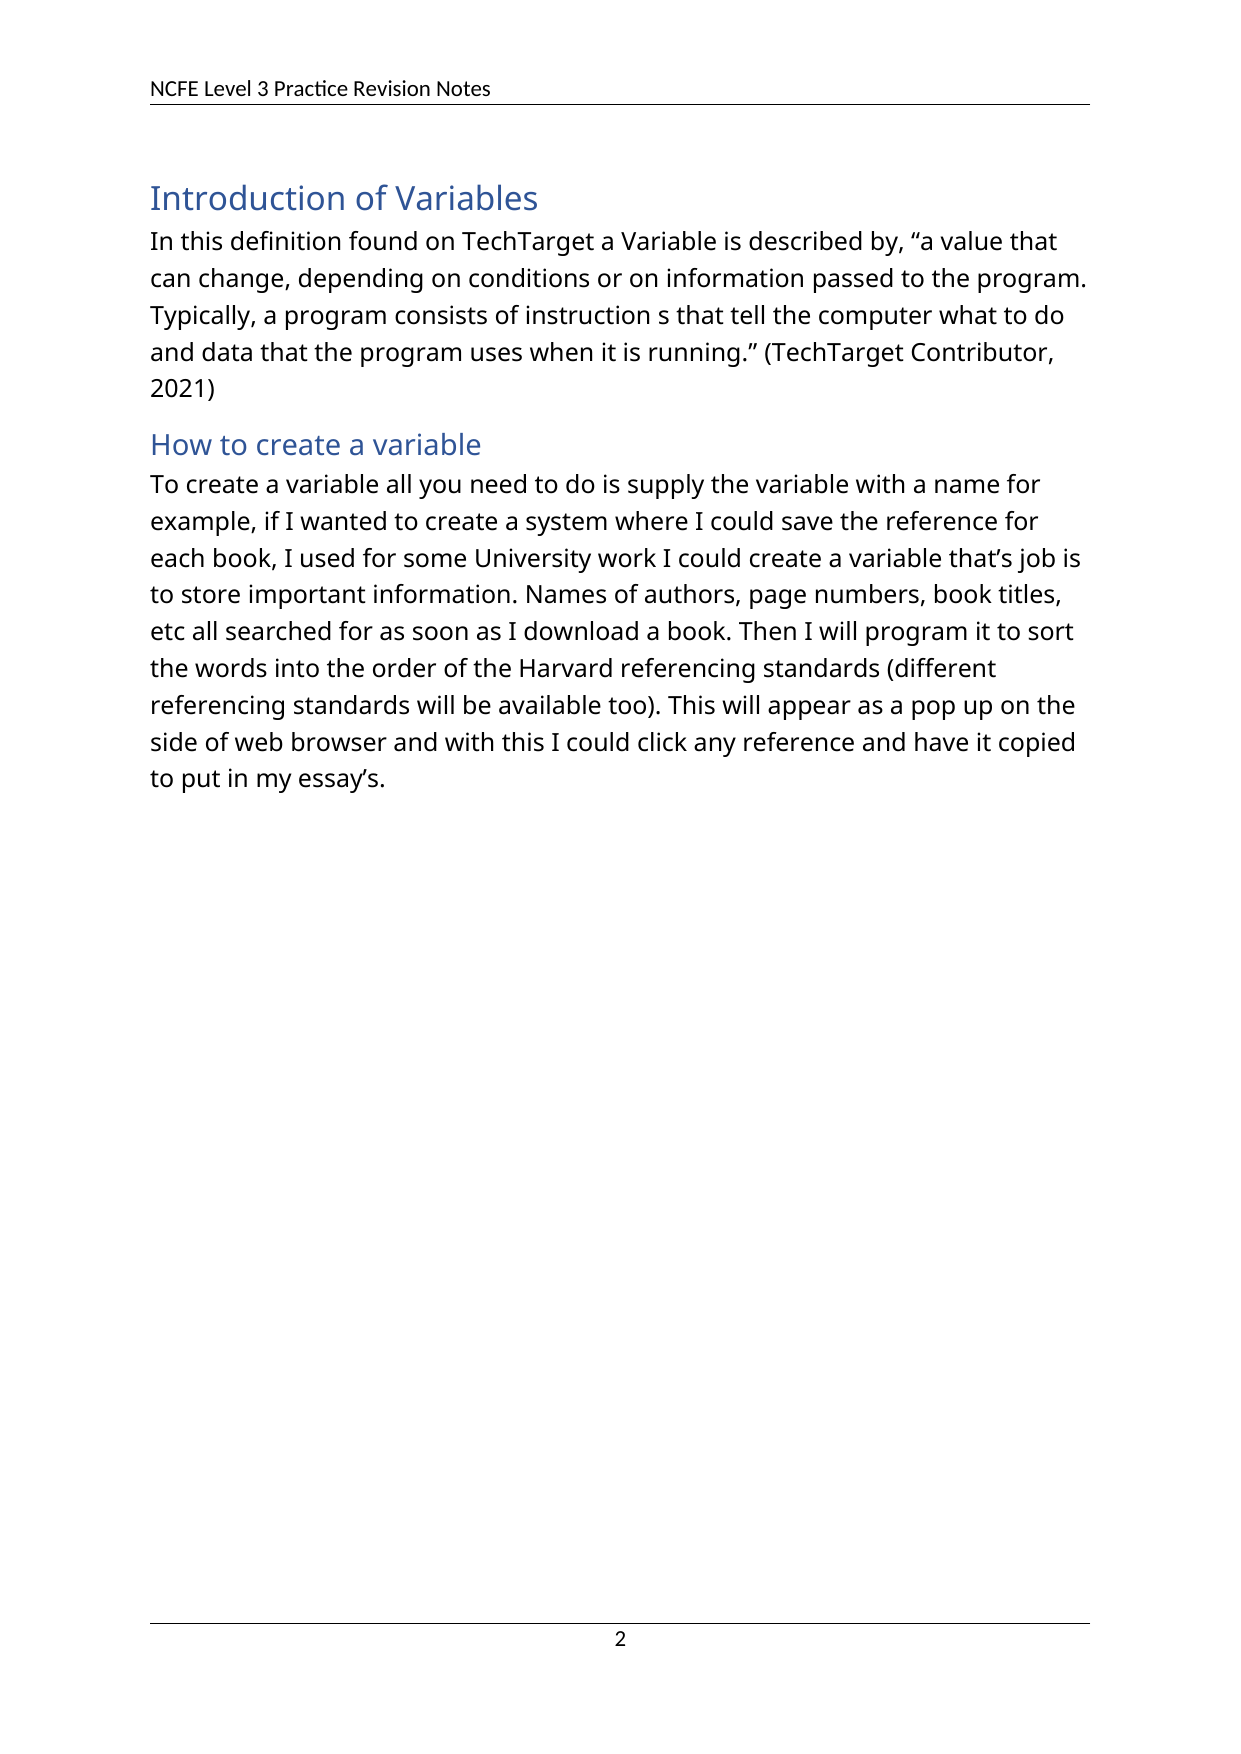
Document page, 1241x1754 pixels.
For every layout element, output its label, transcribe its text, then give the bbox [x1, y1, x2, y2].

text To create a variable all you need to do is supply the variable with a name for example, if I wanted to create a system where I could save the reference for each book, I used for some University work I could create a variable that’s job is to store important information. Names of authors, page numbers, book titles, etc all searched for as soon as I download a book. Then I will program it to sort the words into the order of the Harvard referencing standards (different referencing standards will be available too). This will appear as a pop up on the side of web browser and with this I could click any reference and have it copied to put in my essay’s. [150, 467, 1090, 795]
text In this definition found on TechTarget a Variable is described by, “a value that can change, depending on conditions or on information passed to the program. Typically, a program consists of instruction s that tell the computer what to do and data that the program uses when it is running.” [150, 224, 1090, 404]
subtitle Introduction of Variables [150, 175, 1090, 220]
subtitle How to create a variable [150, 424, 1090, 464]
